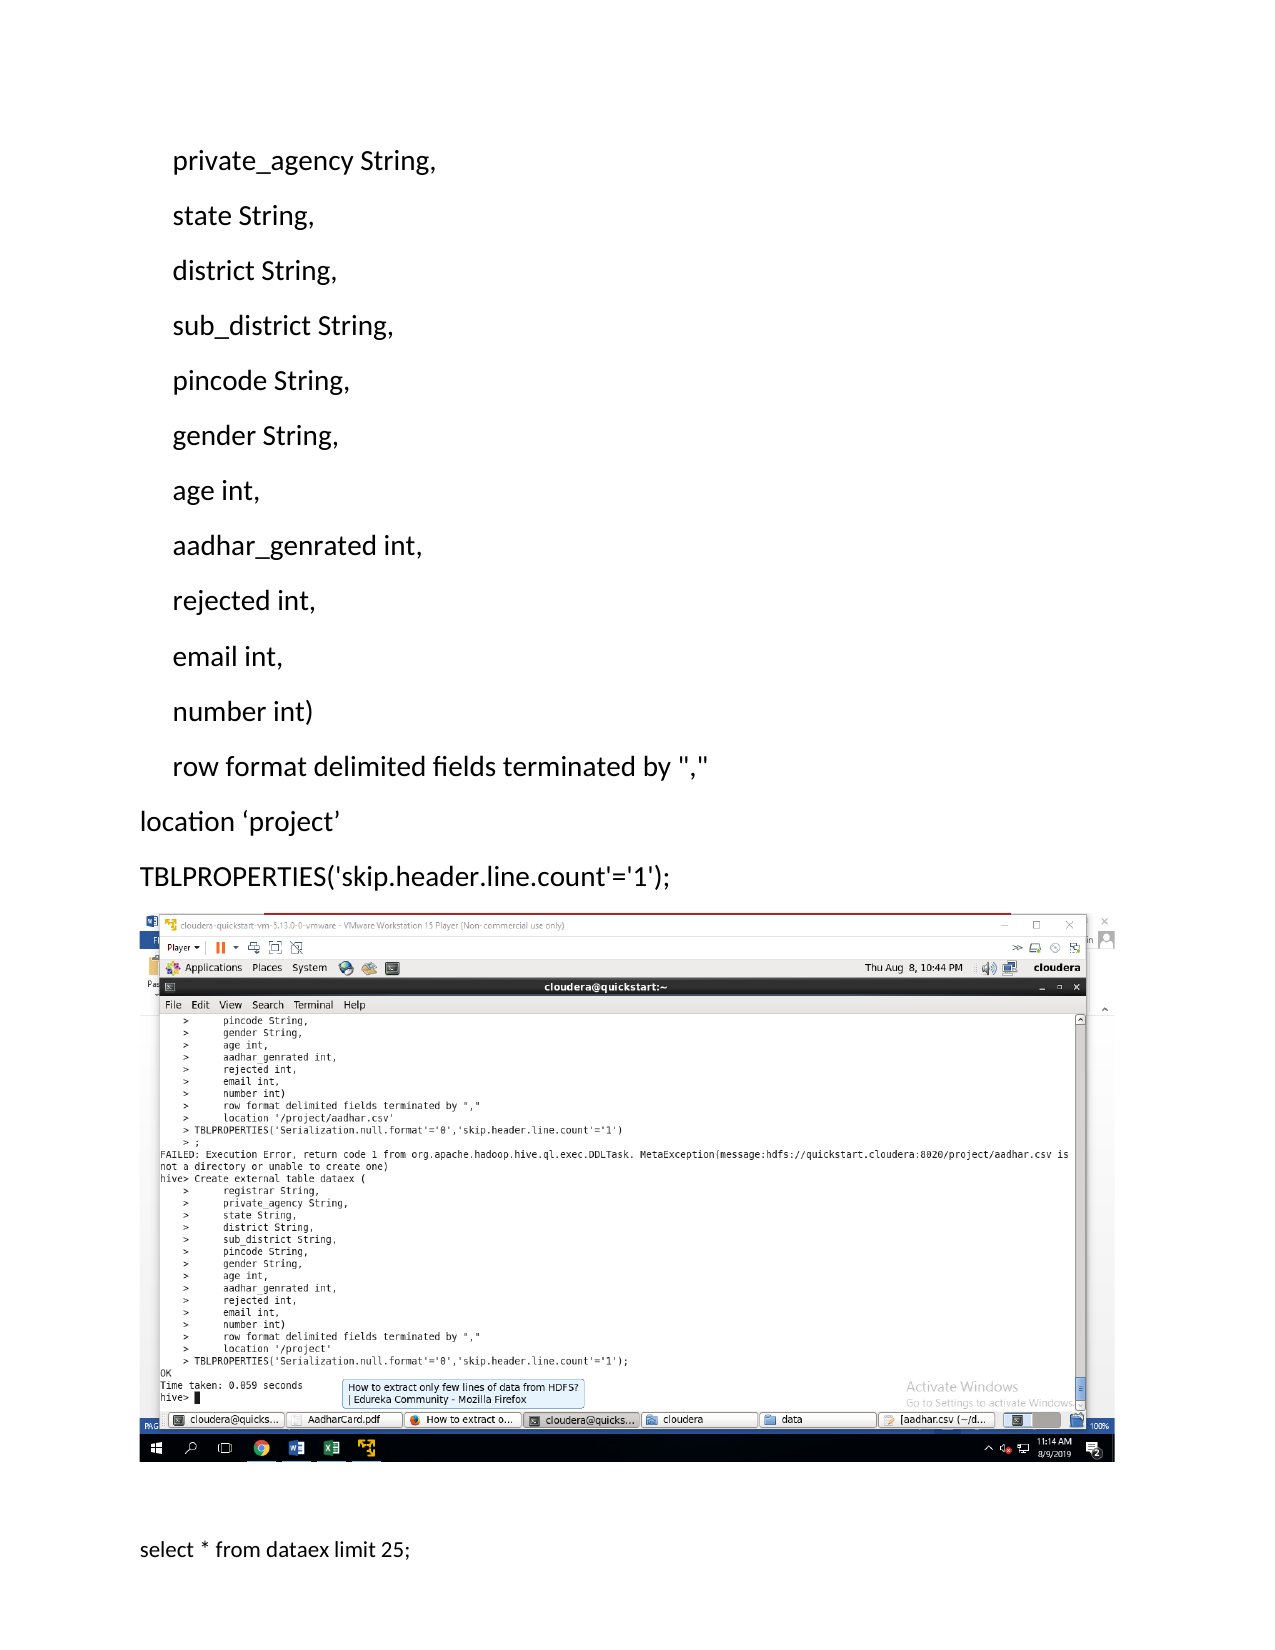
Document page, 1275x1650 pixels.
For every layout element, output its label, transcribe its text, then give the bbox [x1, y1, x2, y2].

picture [139, 913, 1115, 1462]
text state String, [139, 197, 1135, 232]
text rejected int, [139, 582, 1135, 618]
text sub_district String, [139, 307, 1135, 343]
text email int, [139, 638, 1135, 673]
text private_agency String, [139, 142, 1135, 177]
text location ‘project’ [139, 803, 1135, 838]
text district String, [139, 252, 1135, 287]
text number int) [139, 693, 1135, 728]
text aadhar_genrated int, [139, 527, 1135, 563]
text select * from dataex limit 25; [139, 1535, 1135, 1563]
text pincode String, [139, 362, 1135, 398]
text gender String, [139, 417, 1135, 453]
text TBLPROPERTIES('skip.header.line.count'='1'); [139, 858, 1135, 894]
text row format delimited fields terminated by "," [139, 748, 1135, 783]
text age int, [139, 472, 1135, 508]
